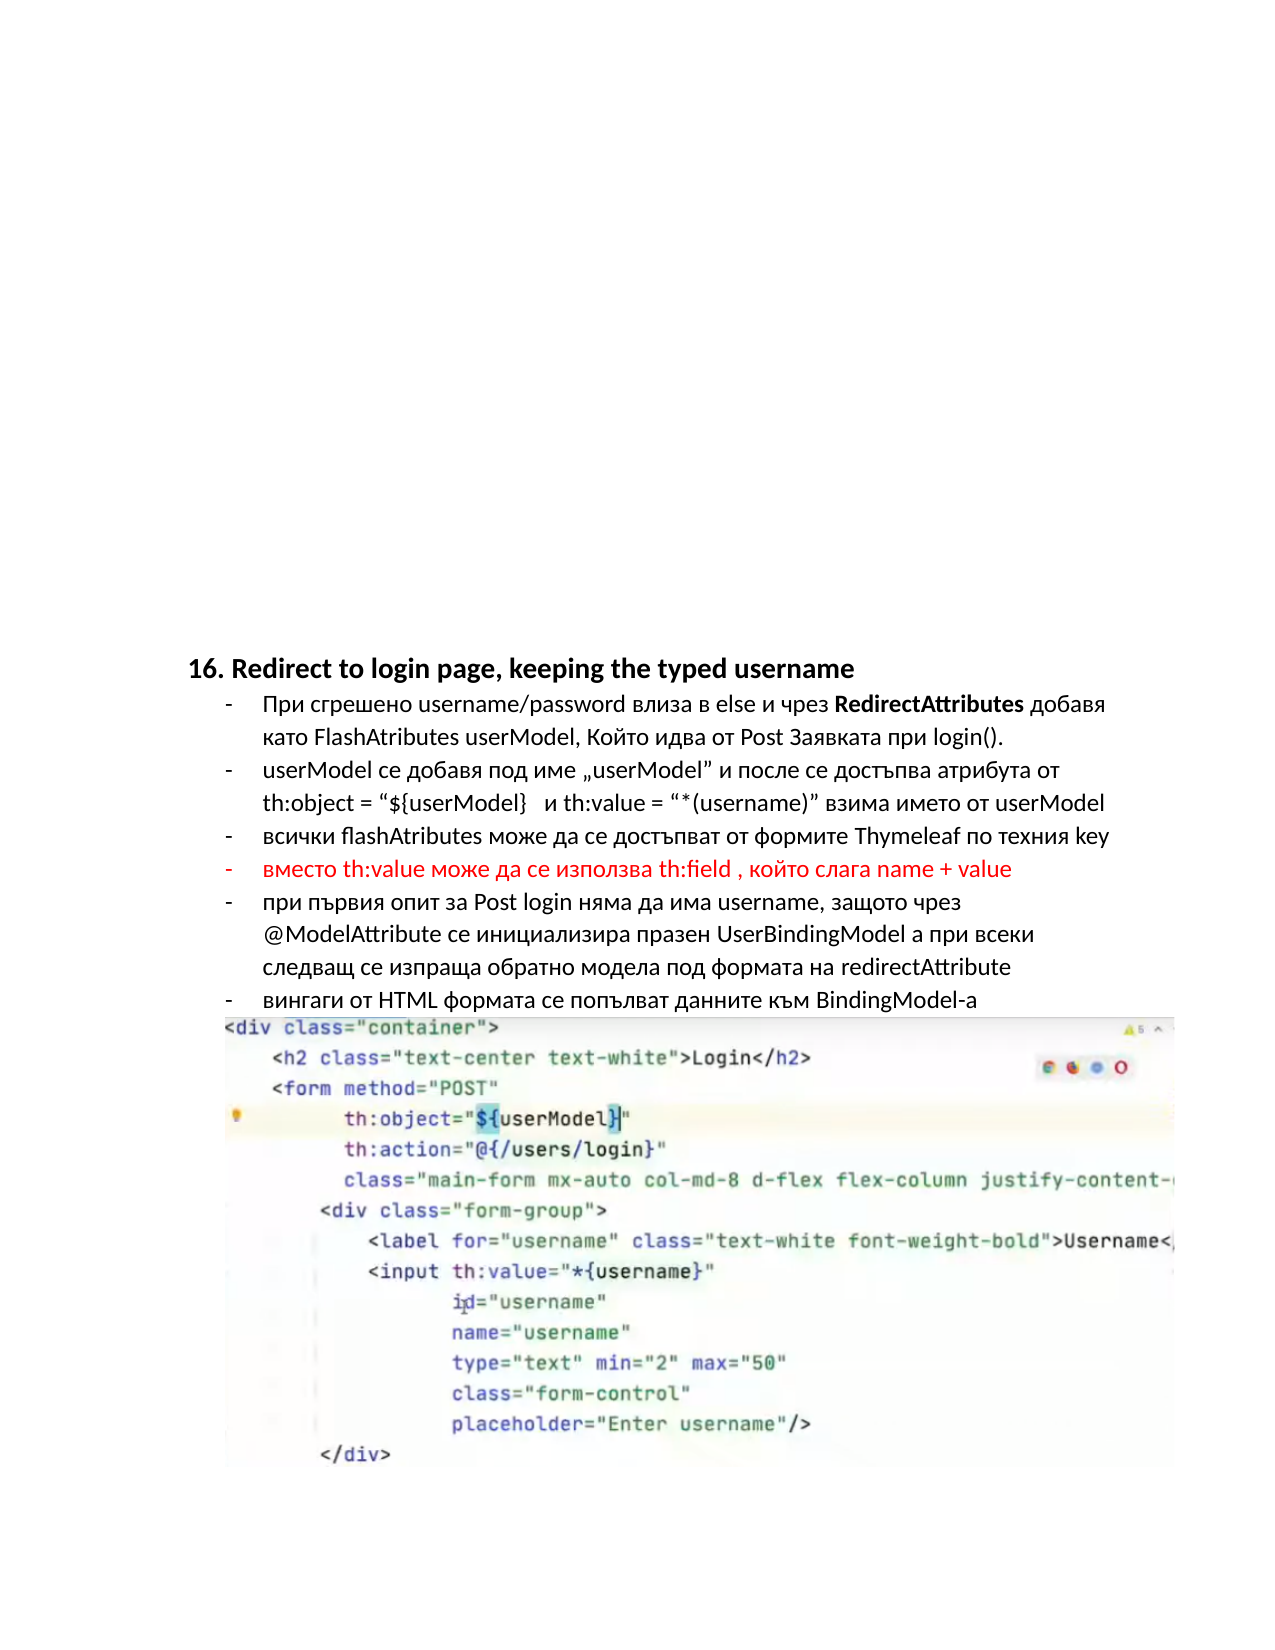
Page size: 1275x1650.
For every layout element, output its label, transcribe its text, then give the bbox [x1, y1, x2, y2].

list вингаги от HTML формата се попълват данните към BindingModel-a [225, 984, 1125, 1015]
list userModel се добавя под име „userModel” и после се достъпва атрибута от th:object = “${userModel} и th:value = “*(username)” взима името от userModel [225, 754, 1125, 817]
list вместо th:value може да се използва th:field , който слага name + value [225, 853, 1125, 883]
list при първия опит за Post login няма да има username, защото чрез @ModelAttribute се инициализира празен UserBindingModel а при всеки следващ се изпраща обратно модела под формата на redirectAttribute [225, 886, 1125, 982]
picture [225, 1017, 1175, 1467]
list При сгрешенo username/password влиза в else и чрез RedirectAttributes добавя като FlashAtributes userModel, Който идва от Post Заявката при login(). [225, 688, 1125, 752]
list Redirect to login page, keeping the typed username [187, 650, 1125, 685]
list всички flashAtributes може да се достъпват от формите Thymeleaf по техния key [225, 820, 1125, 850]
